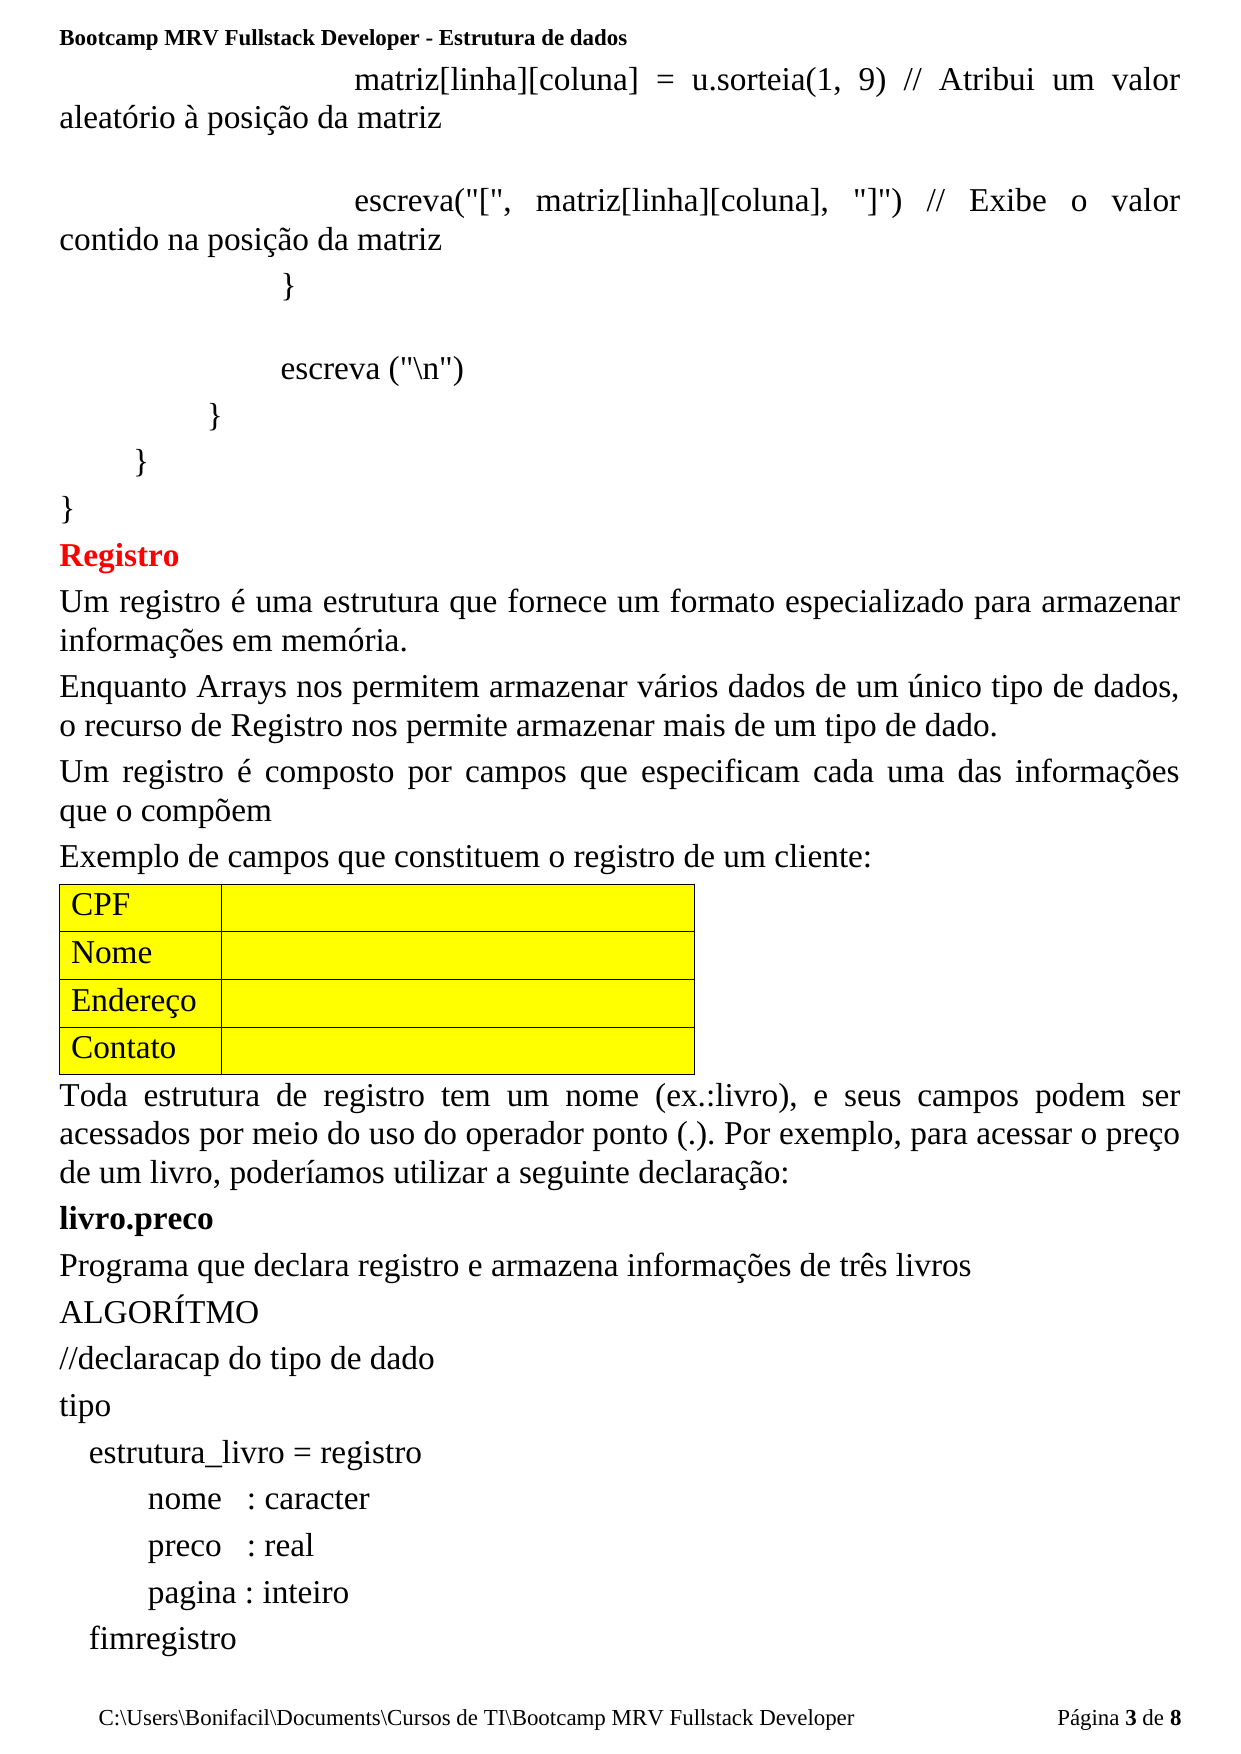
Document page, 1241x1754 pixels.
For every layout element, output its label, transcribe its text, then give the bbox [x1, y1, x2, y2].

text Exemplo de campos que constituem o registro de um cliente: [59, 837, 1181, 875]
text Um registro é uma estrutura que fornece um formato especializado para armazenar informações em memória. [59, 582, 1181, 658]
text escreva ("\n") [59, 348, 1181, 387]
table_cell Endereço [60, 980, 221, 1027]
table_cell Nome [60, 932, 221, 979]
table_header [222, 885, 694, 931]
text } [59, 395, 1181, 433]
text ALGORÍTMO [59, 1292, 1181, 1330]
text matriz[linha][coluna] = u.sorteia(1, 9) // Atribui um valor aleatório à posição da matriz [59, 59, 1181, 136]
text tipo [59, 1385, 1181, 1424]
text Enquanto Arrays nos permitem armazenar vários dados de um único tipo de dados, o recurso de Registro nos permite armazenar mais de um tipo de dado. [59, 667, 1181, 743]
table_header CPF [60, 885, 221, 931]
text Toda estrutura de registro tem um nome (ex.:livro), e seus campos podem ser acessados por meio do uso do operador ponto (.). Por exemplo, para acessar o preço de um livro, poderíamos utilizar a seguinte declaração: [59, 1075, 1181, 1190]
table_cell [222, 932, 694, 979]
text livro.preco [59, 1199, 1181, 1237]
text } [59, 442, 1181, 480]
text estrutura_livro = registro [89, 1432, 1181, 1470]
text fimregistro [89, 1619, 1181, 1657]
table_cell Contato [60, 1028, 221, 1074]
text escreva("[", matriz[linha][coluna], "]") // Exibe o valor contido na posição da matriz [59, 180, 1181, 257]
text } [59, 488, 1181, 527]
table_cell [222, 980, 694, 1027]
text Registro [59, 535, 1181, 573]
text nome : caracter [148, 1479, 1181, 1517]
text pagina : inteiro [148, 1572, 1181, 1610]
text } [59, 265, 1181, 304]
table_cell [222, 1028, 694, 1074]
text Programa que declara registro e armazena informações de três livros [59, 1245, 1181, 1284]
text preco : real [148, 1525, 1181, 1564]
text Um registro é composto por campos que especificam cada uma das informações que o compõem [59, 752, 1181, 828]
text //declaracap do tipo de dado [59, 1339, 1181, 1377]
